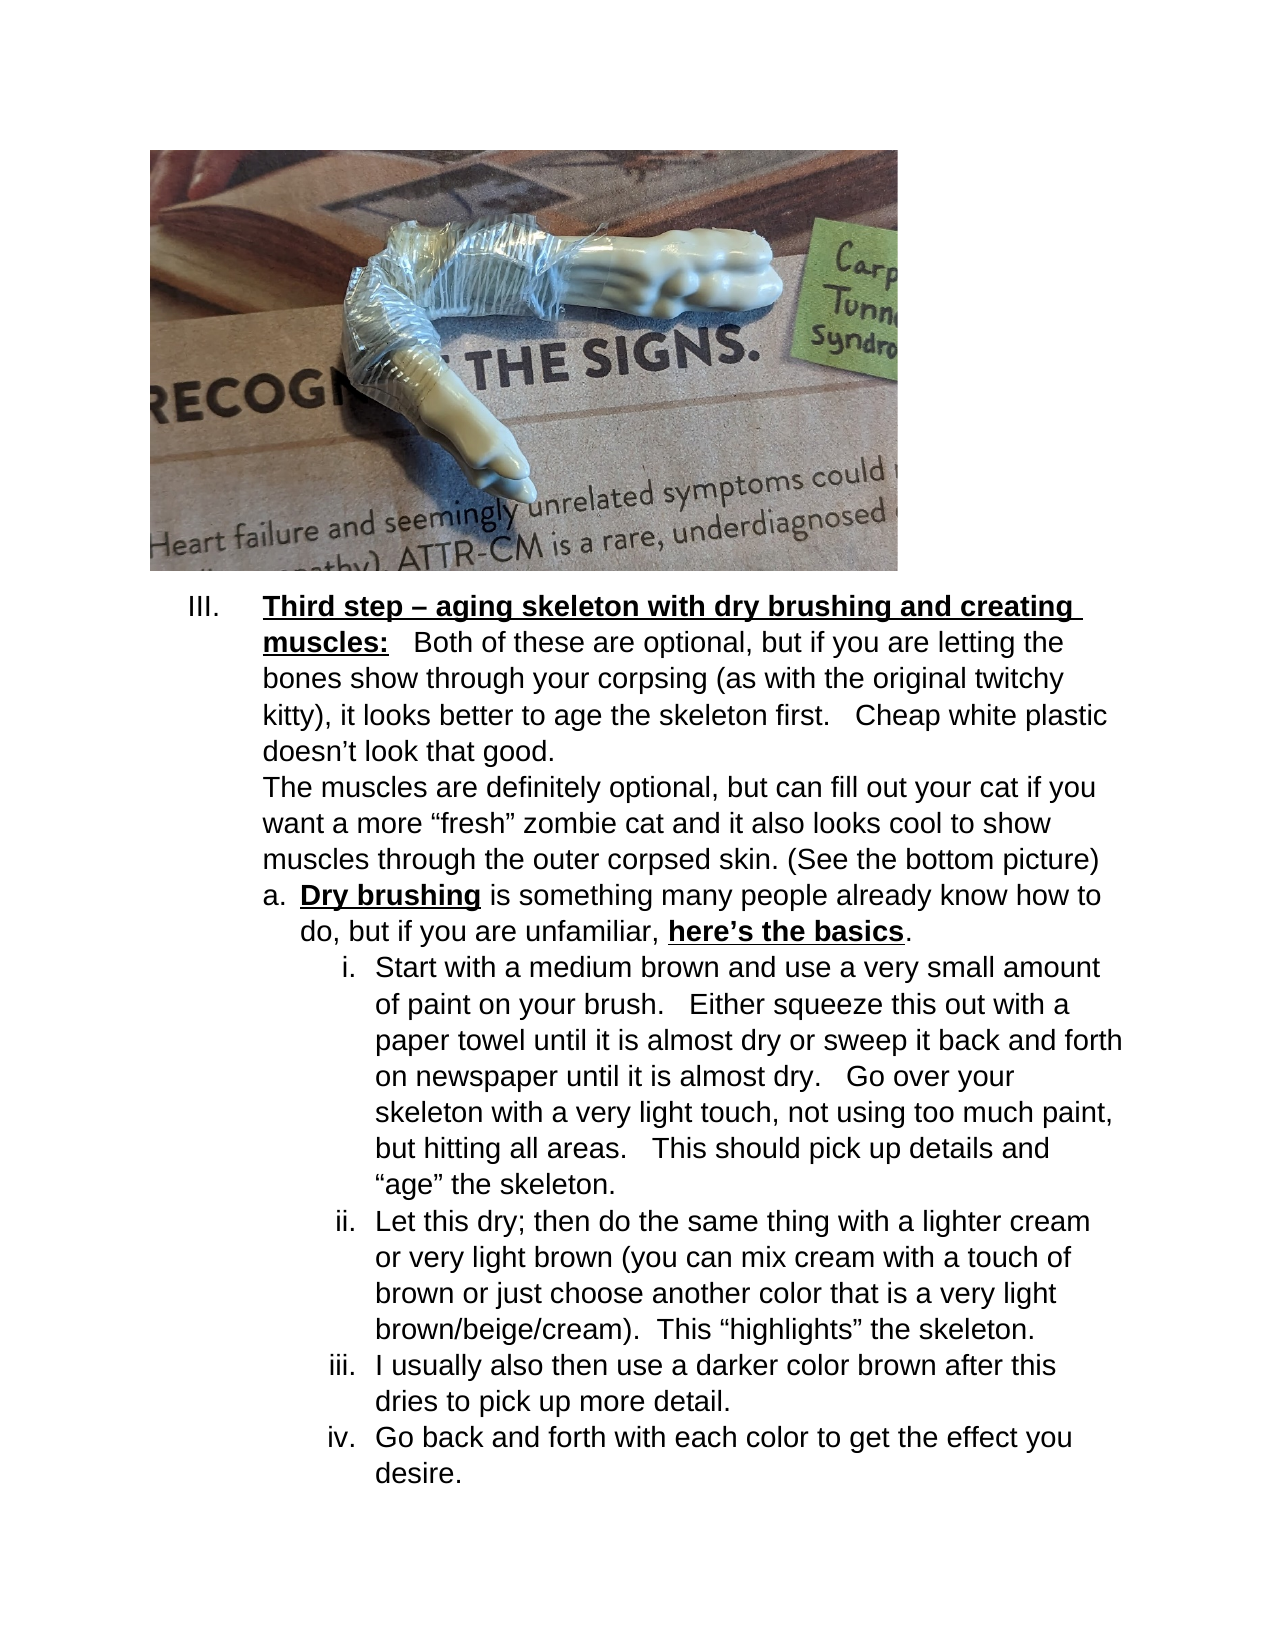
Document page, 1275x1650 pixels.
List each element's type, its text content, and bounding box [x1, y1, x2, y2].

list The muscles are definitely optional, but can fill out your cat if you want a more “fresh” zombie cat and it also looks cool to show muscles through the outer corpsed skin. (See the bottom picture) [262, 770, 1125, 876]
list Dry brushing is something many people already know how to do, but if you are unfamiliar, here’s the basics. [262, 878, 1125, 948]
list I usually also then use a darker color brown after this dries to pick up more detail. [356, 1348, 1125, 1418]
list Third step – aging skeleton with dry brushing and creating muscles: Both of these are optional, but if you are letting the bones show through your corpsing (as with the original twitchy kitty), it looks better to age the skeleton first. Cheap white plastic doesn’t look that good. [187, 589, 1125, 767]
list Let this dry; then do the same thing with a lighter cream or very light brown (you can mix cream with a touch of brown or just choose another color that is a very light brown/beige/cream). This “highlights” the skeleton. [356, 1203, 1125, 1346]
list Start with a medium brown and use a very small amount of paint on your brush. Either squeeze this out with a paper towel until it is almost dry or sweep it back and forth on newspaper until it is almost dry. Go over your skeleton with a very light touch, not using too much paint, but hitting all areas. This should pick up details and “age” the skeleton. [356, 951, 1125, 1201]
picture [150, 150, 898, 571]
list Go back and forth with each color to get the effect you desire. [356, 1420, 1125, 1490]
